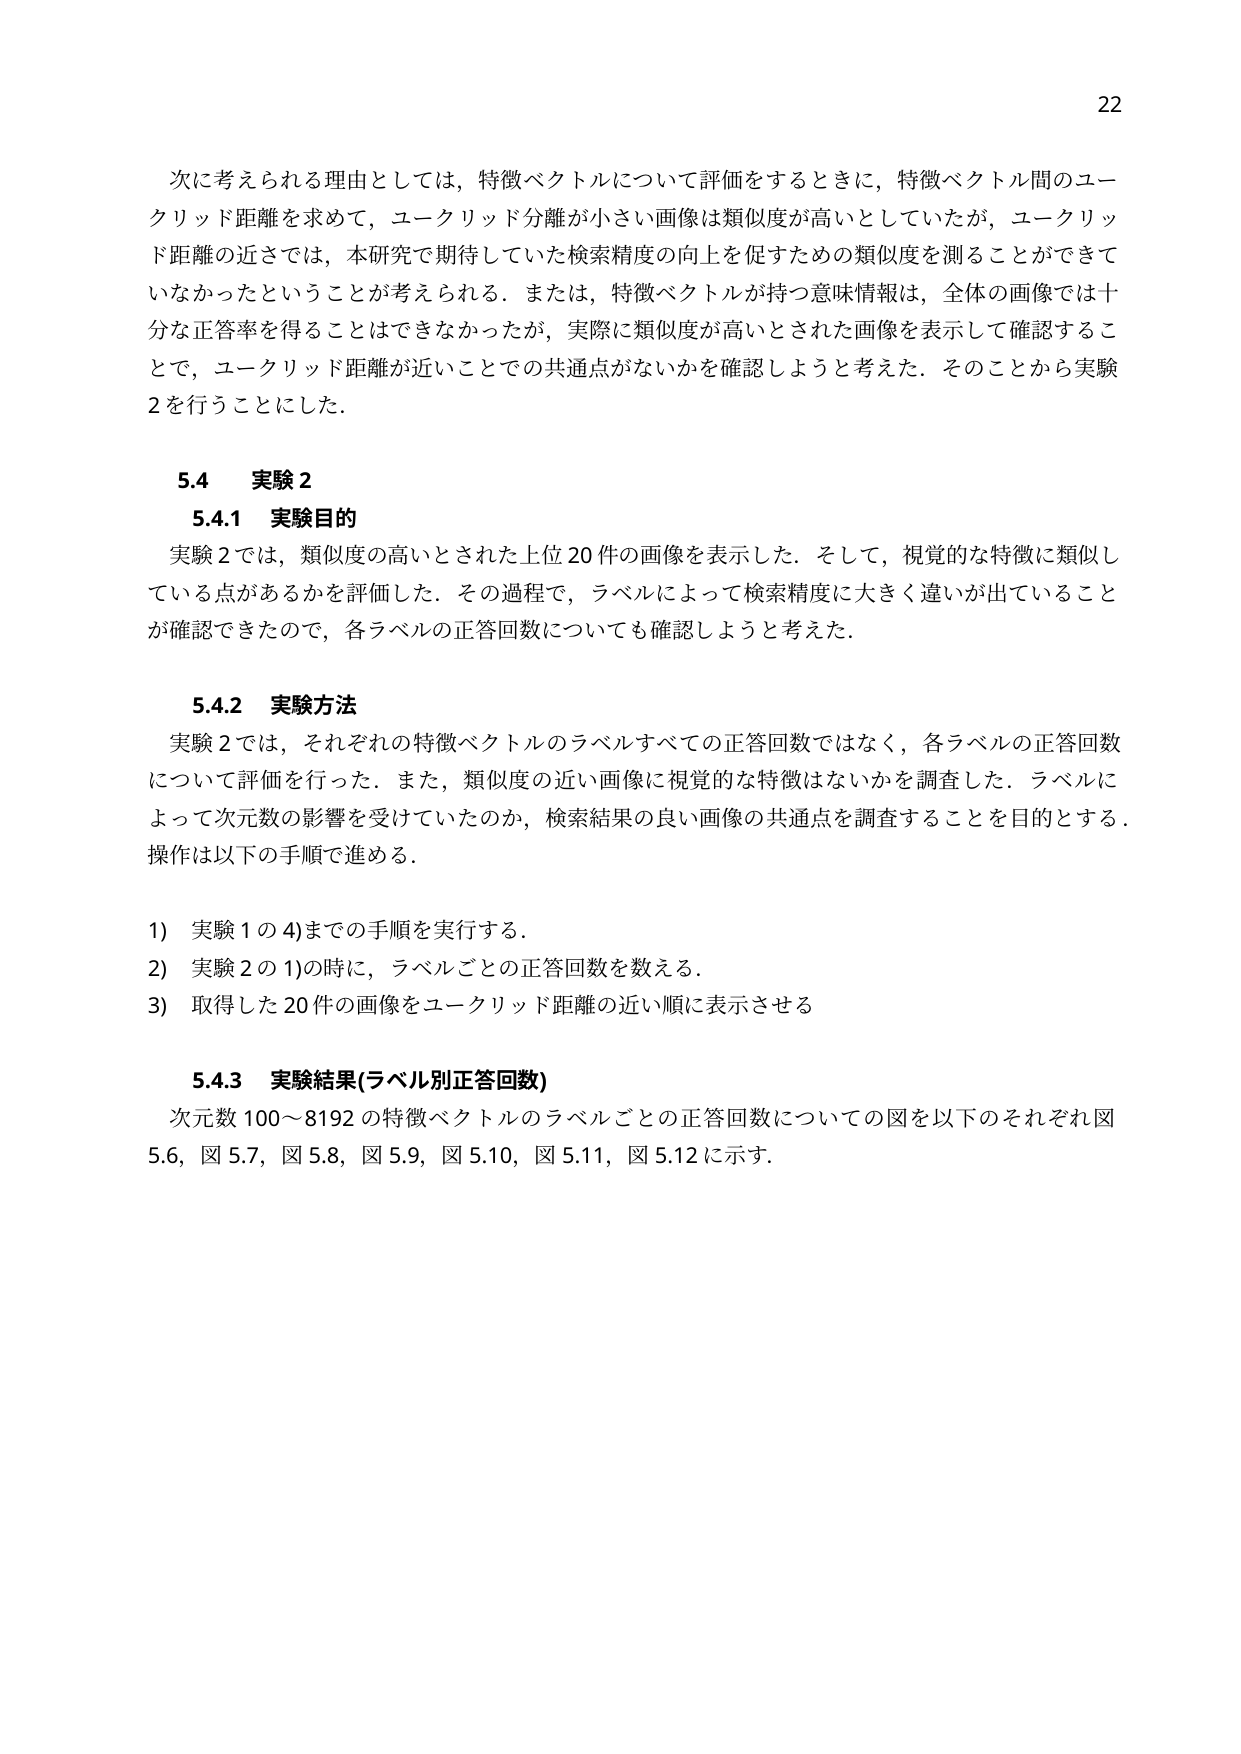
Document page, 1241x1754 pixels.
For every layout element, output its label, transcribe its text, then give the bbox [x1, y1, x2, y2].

list 実験2の1)の時に，ラベルごとの正答回数を数える． [148, 948, 1122, 986]
subtitle 実験結果(ラベル別正答回数) [169, 1061, 1100, 1098]
subtitle 実験2 [177, 461, 1122, 498]
subtitle 実験目的 [169, 498, 1100, 536]
text 次に考えられる理由としては，特徴ベクトルについて評価をするときに，特徴ベクトル間のユークリッド距離を求めて，ユークリッド分離が小さい画像は類似度が高いとしていたが，ユークリッド距離の近さでは，本研究で期待していた検索精度の向上を促すための類似度を測ることができていなかったということが考えられる．または，特徴ベクトルが持つ意味情報は，全体の画像では十分な正答率を得ることはできなかったが，実際に類似度が高いとされた画像を表示して確認することで，ユークリッド距離が近いことでの共通点がないかを確認しようと考えた．そのことから実験2を行うことにした． [148, 161, 1122, 423]
subtitle 実験方法 [169, 686, 1100, 723]
text 実験2では，それぞれの特徴ベクトルのラベルすべての正答回数ではなく，各ラベルの正答回数について評価を行った．また，類似度の近い画像に視覚的な特徴はないかを調査した．ラベルによって次元数の影響を受けていたのか，検索結果の良い画像の共通点を調査することを目的とする．操作は以下の手順で進める． [148, 723, 1122, 873]
list 実験1の4)までの手順を実行する． [148, 911, 1122, 948]
list 取得した20件の画像をユークリッド距離の近い順に表示させる [148, 986, 1122, 1023]
text 実験2では，類似度の高いとされた上位20件の画像を表示した．そして，視覚的な特徴に類似している点があるかを評価した．その過程で，ラベルによって検索精度に大きく違いが出ていることが確認できたので，各ラベルの正答回数についても確認しようと考えた． [148, 536, 1122, 648]
